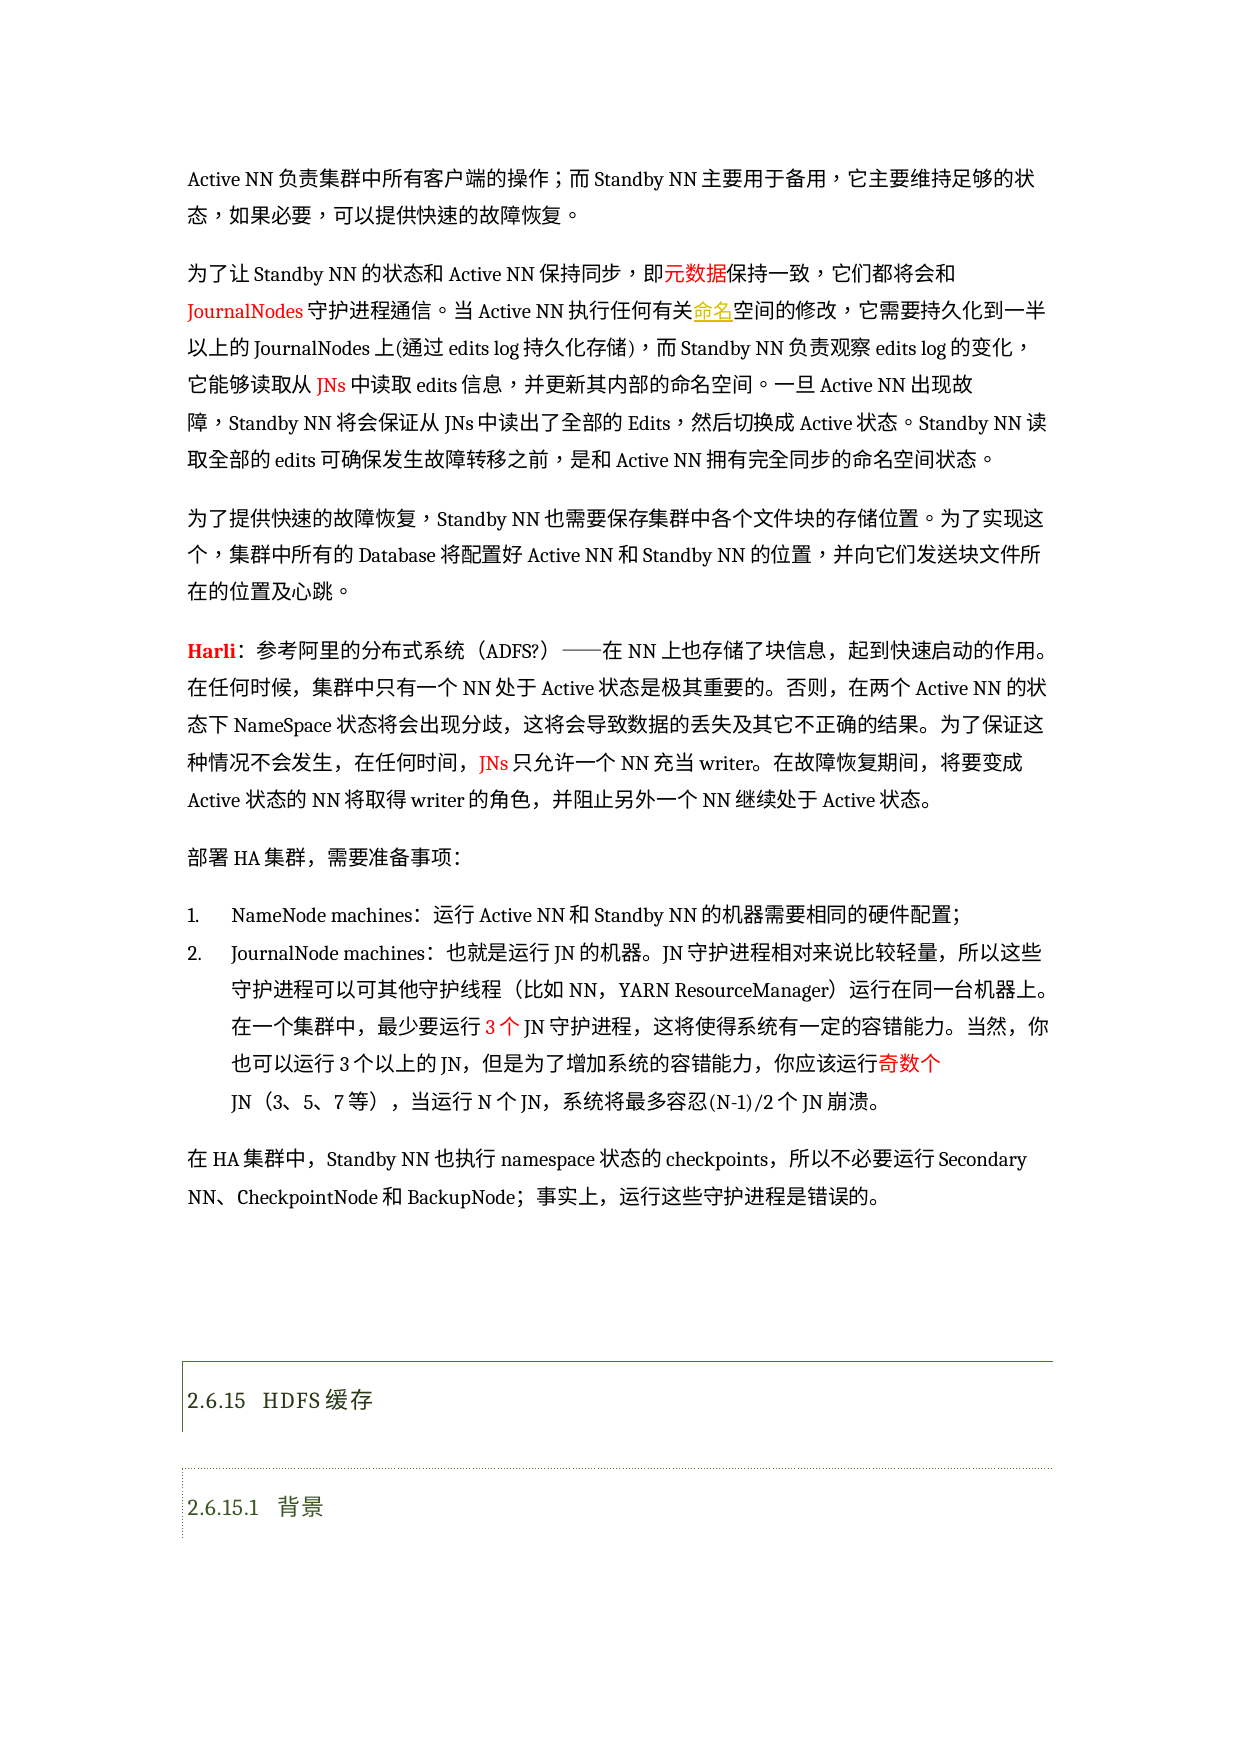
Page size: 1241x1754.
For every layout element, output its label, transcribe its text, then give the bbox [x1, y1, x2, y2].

subtitle HDFS缓存 [183, 1362, 1053, 1432]
text 在HA集群中，Standby NN也执行namespace状态的checkpoints，所以不必要运行Secondary NN、CheckpointNode和BackupNode；事实上，运行这些守护进程是错误的。 [187, 1142, 1053, 1211]
list NameNode machines：运行Active NN和Standby NN的机器需要相同的硬件配置； [187, 898, 1053, 930]
text Harli：参考阿里的分布式系统（ADFS?）——在NN上也存储了块信息，起到快速启动的作用。在任何时候，集群中只有一个NN处于Active 状态是极其重要的。否则，在两个Active NN的状态下NameSpace状态将会出现分歧，这将会导致数据的丢失及其它不正确的结果。为了保证这种情况不会发生，在任何时间，JNs只允许一个NN充当writer。在故障恢复期间，将要变成Active 状态的NN将取得writer的角色，并阻止另外一个NN继续处于Active状态。 [187, 633, 1053, 814]
text 为了让Standby NN的状态和Active NN保持同步，即元数据保持一致，它们都将会和JournalNodes守护进程通信。当Active NN执行任何有关命名空间的修改，它需要持久化到一半以上的JournalNodes上(通过edits log持久化存储)，而Standby NN负责观察edits log的变化，它能够读取从JNs中读取edits信息，并更新其内部的命名空间。一旦Active NN出现故障，Standby NN将会保证从JNs中读出了全部的Edits，然后切换成Active状态。Standby NN读取全部的edits可确保发生故障转移之前，是和Active NN拥有完全同步的命名空间状态。 [187, 257, 1053, 476]
text 部署HA集群，需要准备事项： [187, 840, 1053, 872]
subtitle 背景 [182, 1468, 1053, 1538]
list JournalNode machines：也就是运行JN的机器。JN守护进程相对来说比较轻量，所以这些守护进程可以可其他守护线程（比如NN，YARN ResourceManager）运行在同一台机器上。在一个集群中，最少要运行3个JN守护进程，这将使得系统有一定的容错能力。当然，你也可以运行3个以上的JN，但是为了增加系统的容错能力，你应该运行奇数个JN（3、5、7等），当运行N个JN，系统将最多容忍(N-1)/2个JN崩溃。 [187, 934, 1053, 1116]
text 为了提供快速的故障恢复，Standby NN也需要保存集群中各个文件块的存储位置。为了实现这个，集群中所有的Database将配置好Active NN和Standby NN的位置，并向它们发送块文件所在的位置及心跳。 [187, 501, 1053, 608]
text Active NN负责集群中所有客户端的操作；而Standby NN主要用于备用，它主要维持足够的状态，如果必要，可以提供快速的故障恢复。 [187, 162, 1053, 232]
